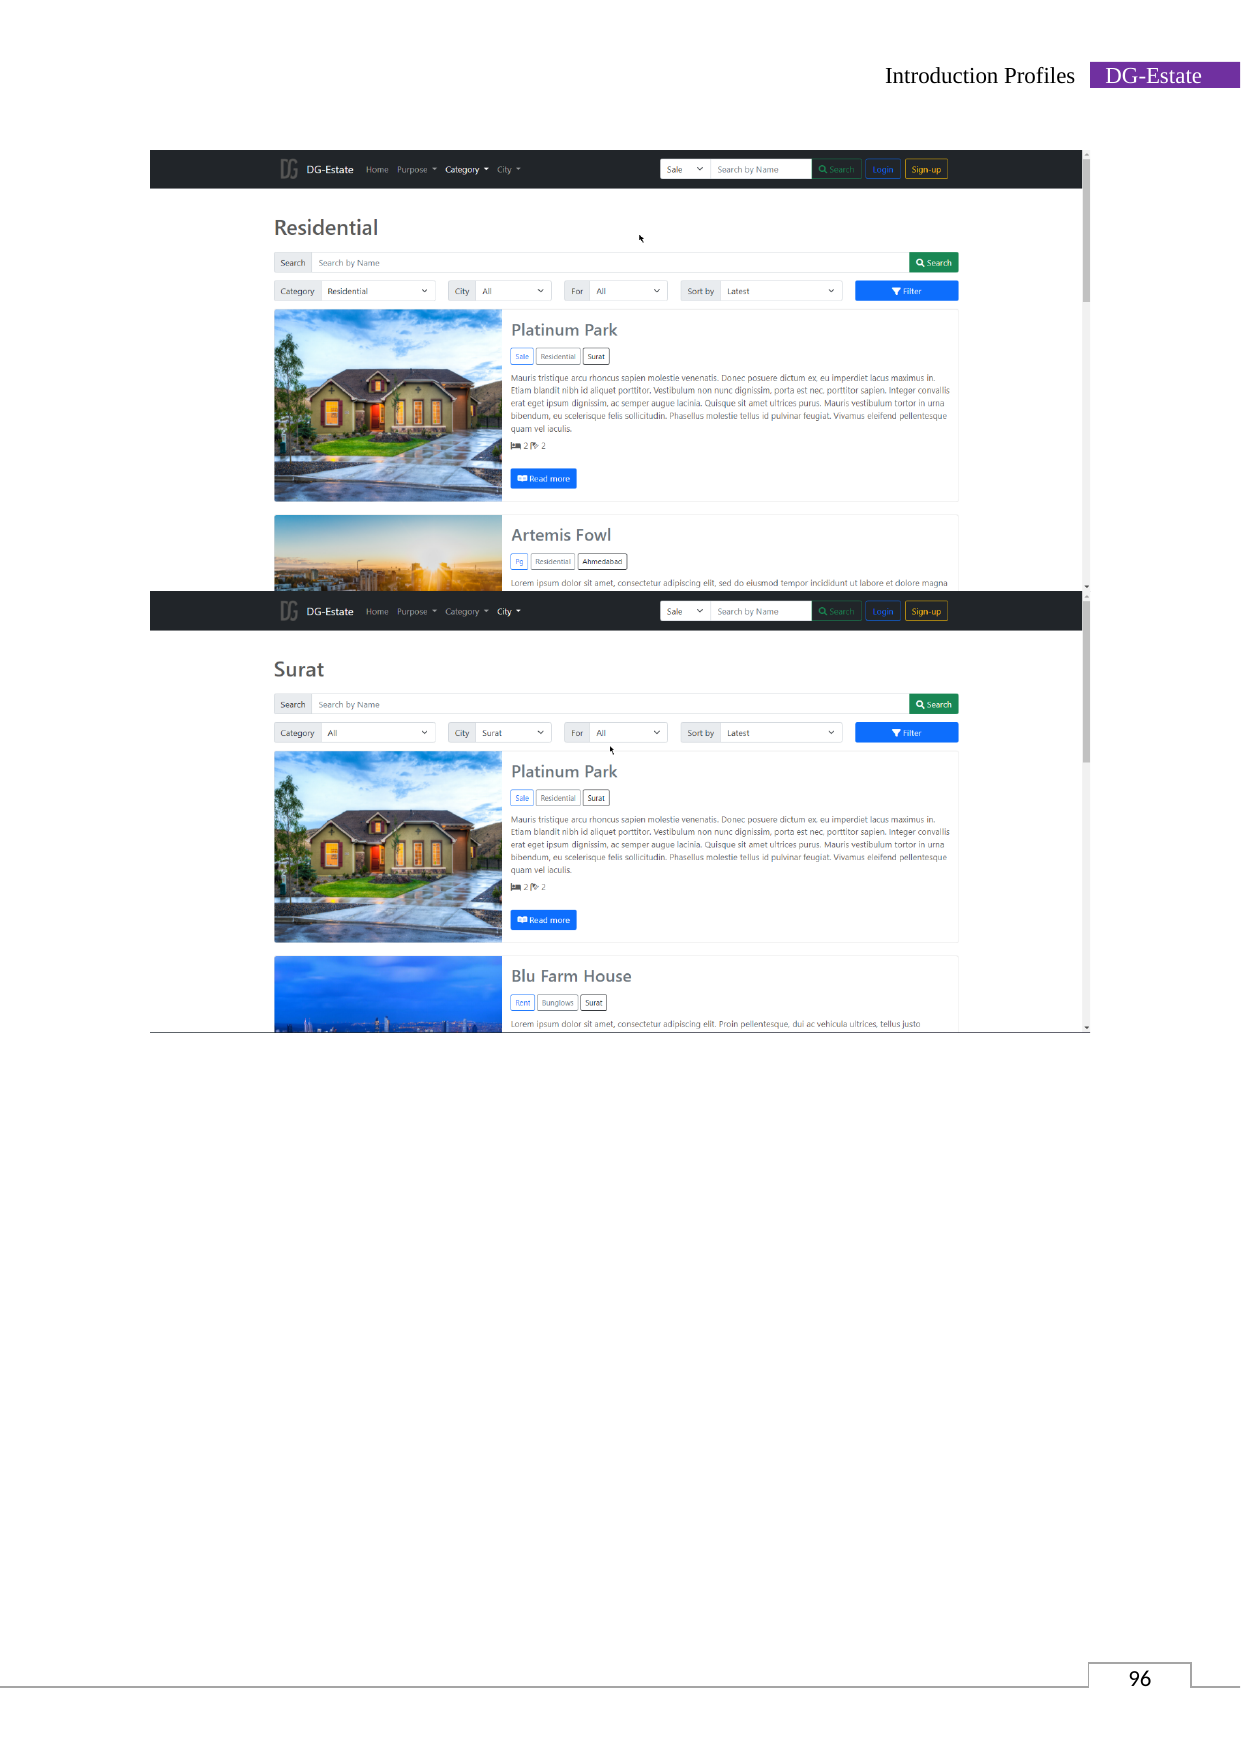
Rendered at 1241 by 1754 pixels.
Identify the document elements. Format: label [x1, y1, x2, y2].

picture [150, 150, 1091, 1033]
